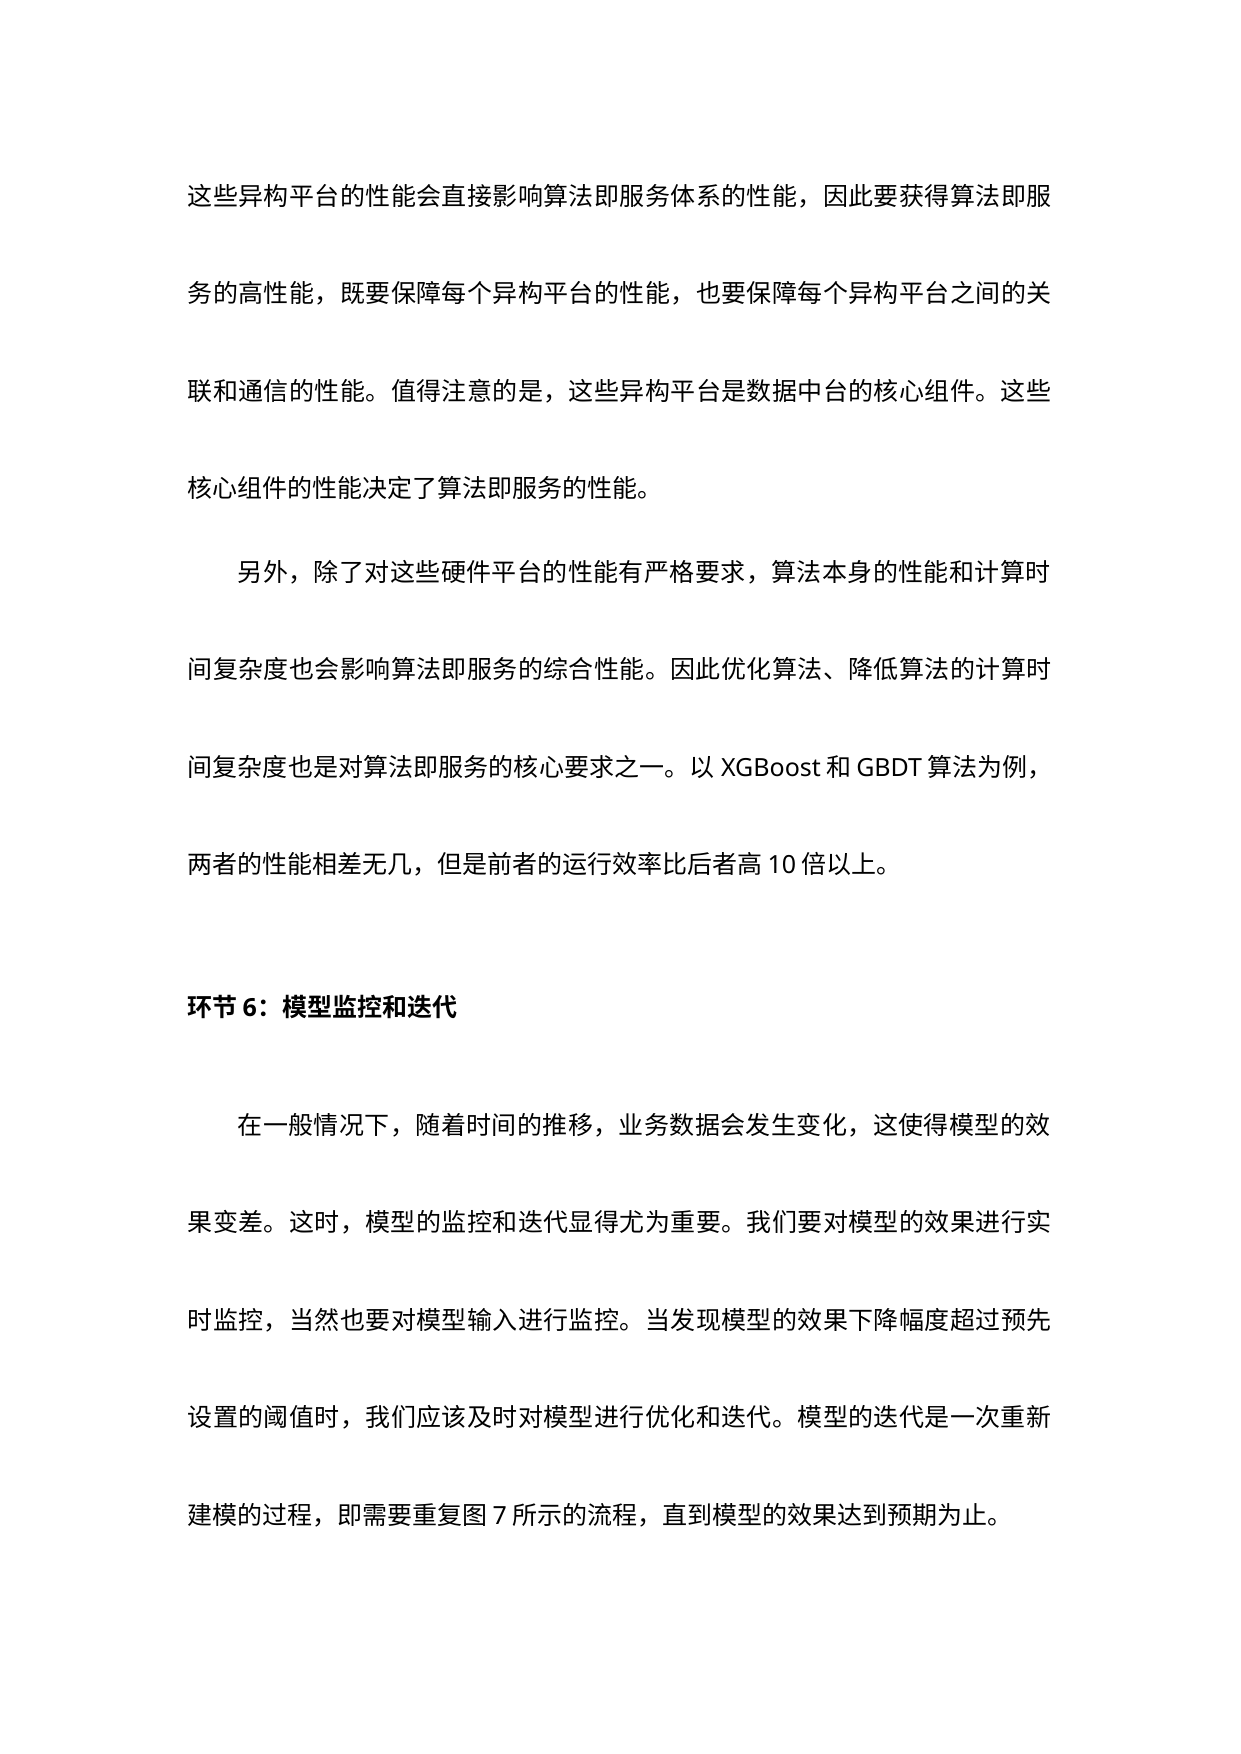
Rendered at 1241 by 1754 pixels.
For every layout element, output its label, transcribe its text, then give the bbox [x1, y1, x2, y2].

subtitle 环节6：模型监控和迭代 [187, 973, 1053, 1038]
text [187, 162, 1053, 519]
text 在一般情况下，随着时间的推移，业务数据会发生变化，这使得模型的效果变差。这时，模型的监控和迭代显得尤为重要。我们要对模型的效果进行实时监控，当然也要对模型输入进行监控。当发现模型的效果下降幅度超过预先设置的阈值时，我们应该及时对模型进行优化和迭代。模型的迭代是一次重新建模的过程，即需要重复图7所示的流程，直到模型的效果达到预期为止。 [187, 1091, 1053, 1546]
text 另外，除了对这些硬件平台的性能有严格要求，算法本身的性能和计算时间复杂度也会影响算法即服务的综合性能。因此优化算法、降低算法的计算时间复杂度也是对算法即服务的核心要求之一。以XGBoost和GBDT算法为例，两者的性能相差无几，但是前者的运行效率比后者高10倍以上。 [187, 538, 1053, 895]
